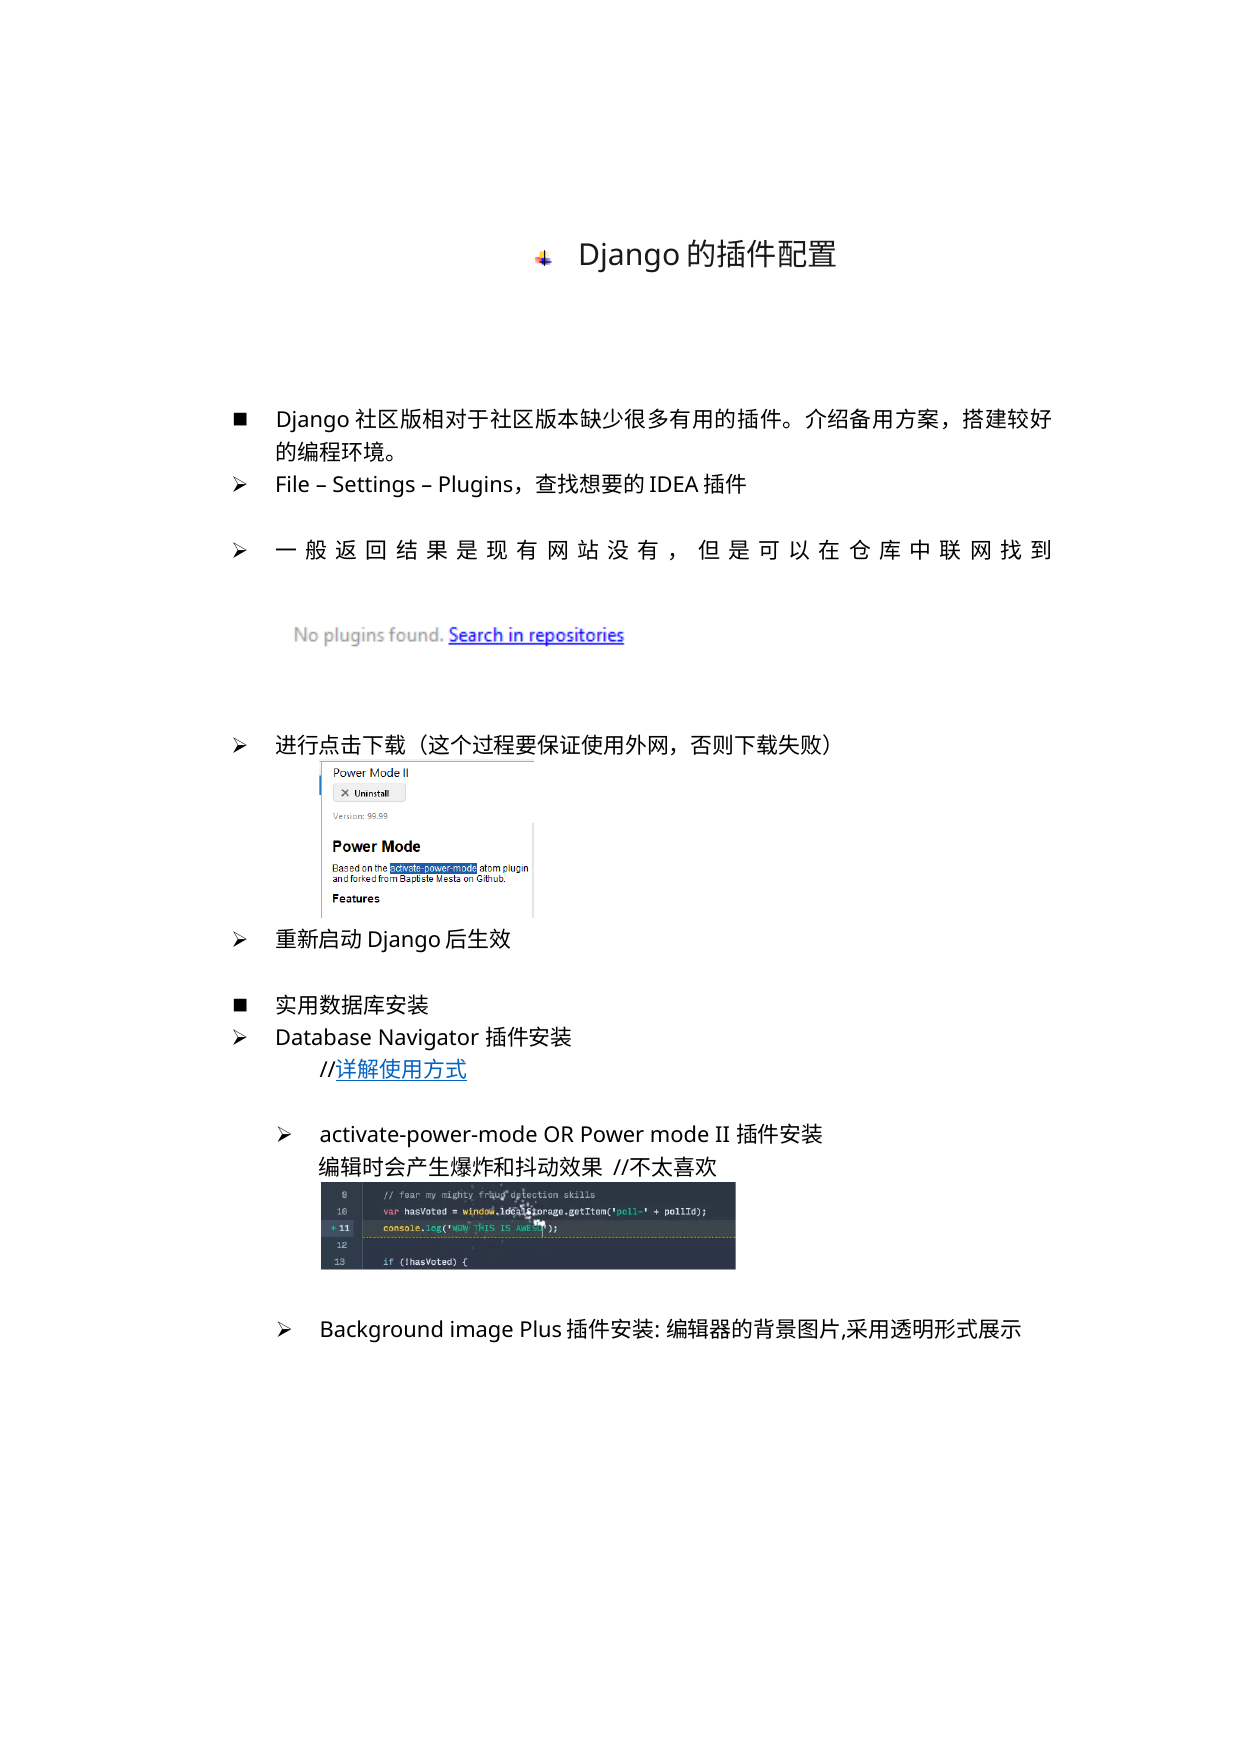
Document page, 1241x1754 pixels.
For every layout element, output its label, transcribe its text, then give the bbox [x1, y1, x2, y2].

list 实用数据库安装 [232, 987, 1053, 1020]
list Django社区版相对于社区版本缺少很多有用的插件。介绍备用方案，搭建较好的编程环境。 [232, 402, 1053, 467]
list File – Settings – Plugins，查找想要的IDEA插件 [231, 467, 1053, 500]
list activate-power-mode OR Power mode II 插件安装 [276, 1117, 1053, 1150]
picture [319, 1182, 736, 1270]
list Database Navigator 插件安装 [231, 1020, 1053, 1052]
picture [319, 759, 535, 918]
picture [275, 564, 664, 664]
list 重新启动Django后生效 [231, 922, 1053, 955]
subtitle Django的插件配置 [319, 220, 1053, 285]
list //详解使用方式 [276, 1052, 1053, 1085]
picture [535, 249, 552, 266]
list Background image Plus插件安装: 编辑器的背景图片,采用透明形式展示 [276, 1312, 1053, 1345]
list 编辑时会产生爆炸和抖动效果 //不太喜欢 [276, 1150, 1053, 1182]
list 进行点击下载（这个过程要保证使用外网，否则下载失败） [231, 727, 1053, 760]
